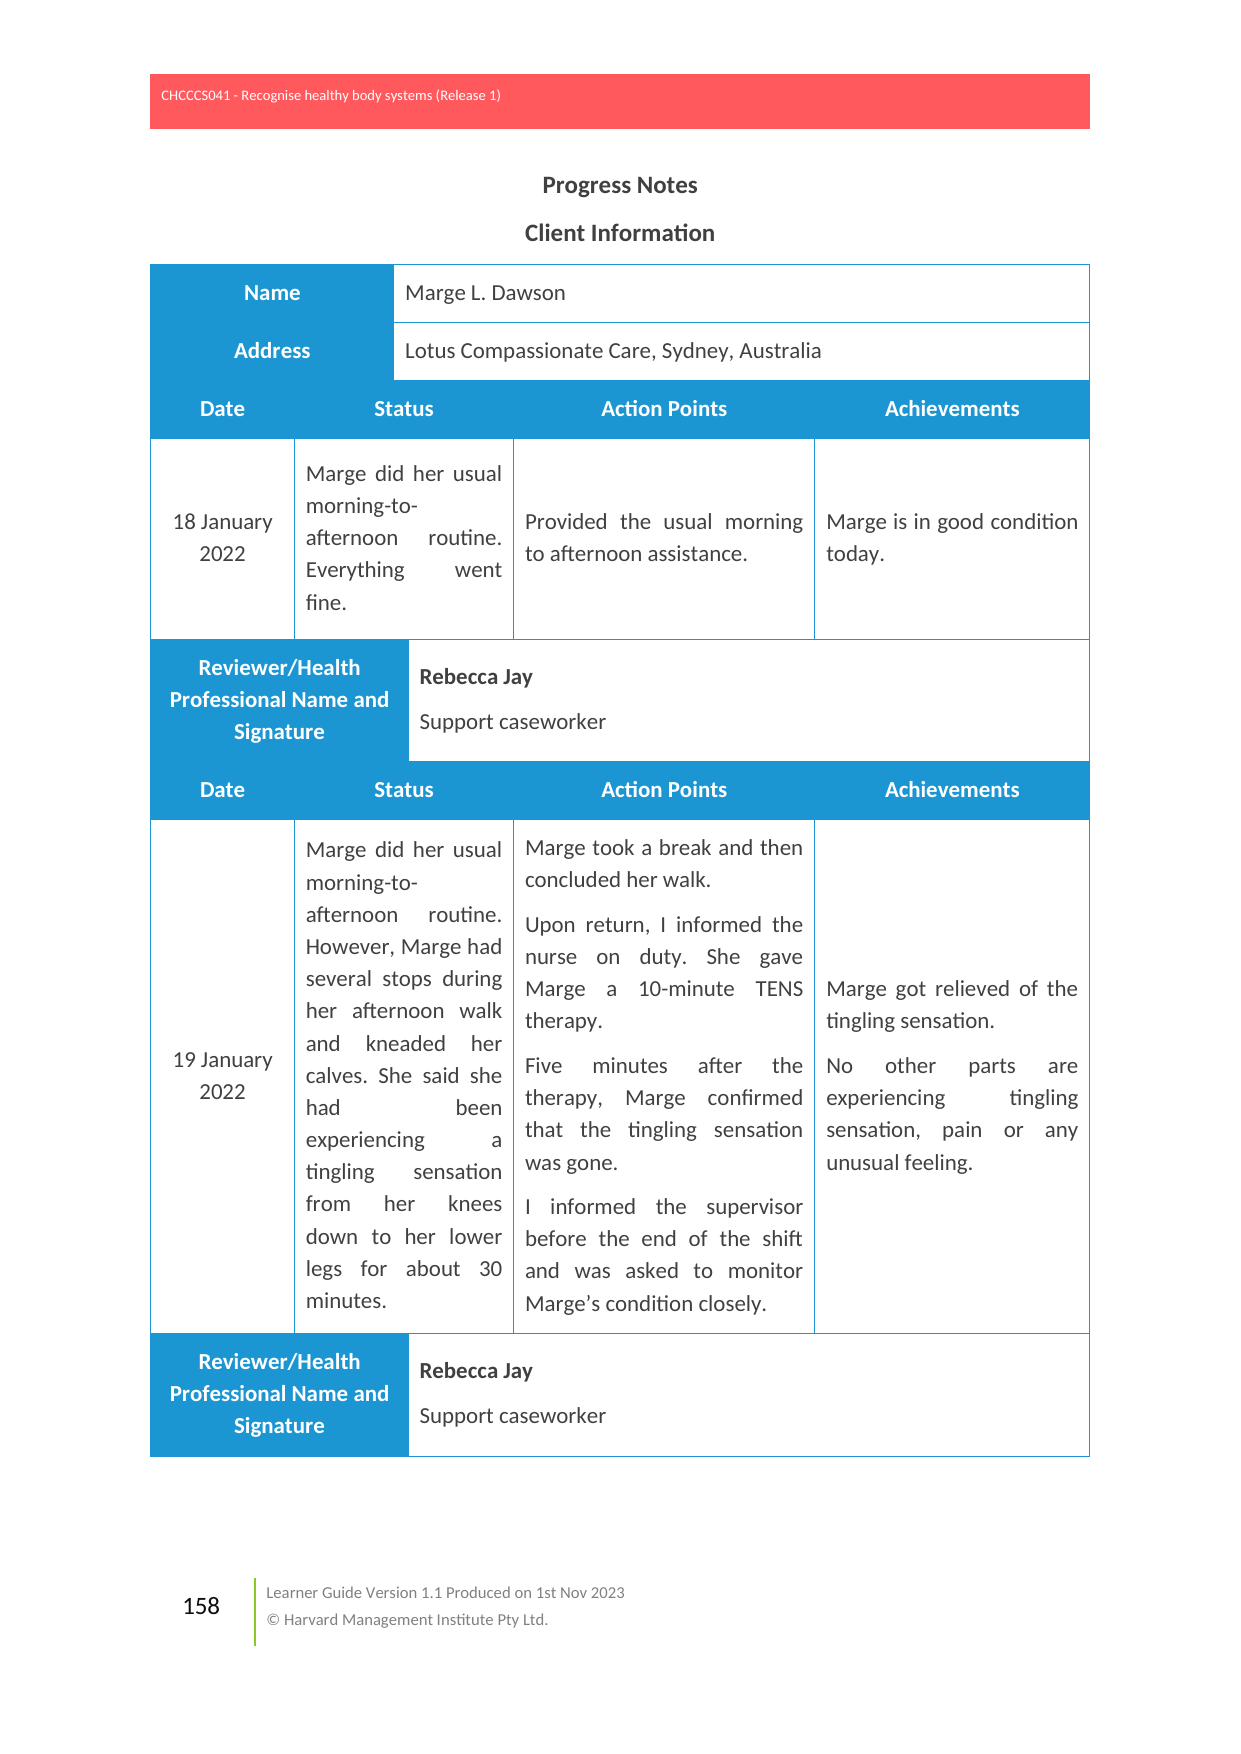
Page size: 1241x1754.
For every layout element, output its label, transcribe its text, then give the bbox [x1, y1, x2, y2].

table_cell Marge got relieved of the tingling sensation. No other parts are experiencing tingling sensation, pain or any unusual feeling. [815, 820, 1089, 1333]
table_cell Provided the usual morning to afternoon assistance. [514, 439, 814, 639]
table_cell Marge did her usual morning-to-afternoon routine. However, Marge had several stops during her afternoon walk and kneaded her calves. She said she had been experiencing a tingling sensation from her knees down to her lower legs for about 30 minutes. [295, 820, 513, 1333]
table_header Name [151, 265, 393, 322]
table_cell Date [151, 763, 294, 819]
table_cell Action Points [514, 763, 814, 819]
table_cell Marge is in good condition today. [815, 439, 1089, 639]
table_cell Reviewer/Health Professional Name and Signature [151, 1334, 408, 1456]
table_cell Achievements [815, 763, 1089, 819]
table_cell Marge took a break and then concluded her walk. Upon return, I informed the nurse on duty. She gave Marge a 10-minute TENS therapy. Five minutes after the therapy, Marge confirmed that the tingling sensation was gone. I informed the supervisor before the end of the shift and was asked to monitor Marge’s condition closely. [514, 820, 814, 1333]
text Progress Notes [150, 169, 1090, 200]
table_cell Address [151, 323, 393, 380]
table_cell 18 January 2022 [151, 439, 294, 639]
text Client Information [150, 217, 1090, 247]
table_cell Rebecca Jay Support caseworker [409, 640, 1089, 761]
table_cell Rebecca Jay Support caseworker [409, 1334, 1089, 1456]
table_cell Status [295, 763, 513, 819]
table_cell Date [151, 381, 294, 438]
table_cell Achievements [815, 381, 1089, 438]
table_cell Marge did her usual morning-to-afternoon routine. Everything went fine. [295, 439, 513, 639]
table_cell Reviewer/Health Professional Name and Signature [151, 640, 408, 761]
table_cell Action Points [514, 381, 814, 438]
table_cell Lotus Compassionate Care, Sydney, Australia [394, 323, 1089, 380]
table_cell Status [295, 381, 513, 438]
table_cell 19 January 2022 [151, 820, 294, 1333]
table_header Marge L. Dawson [394, 265, 1089, 322]
